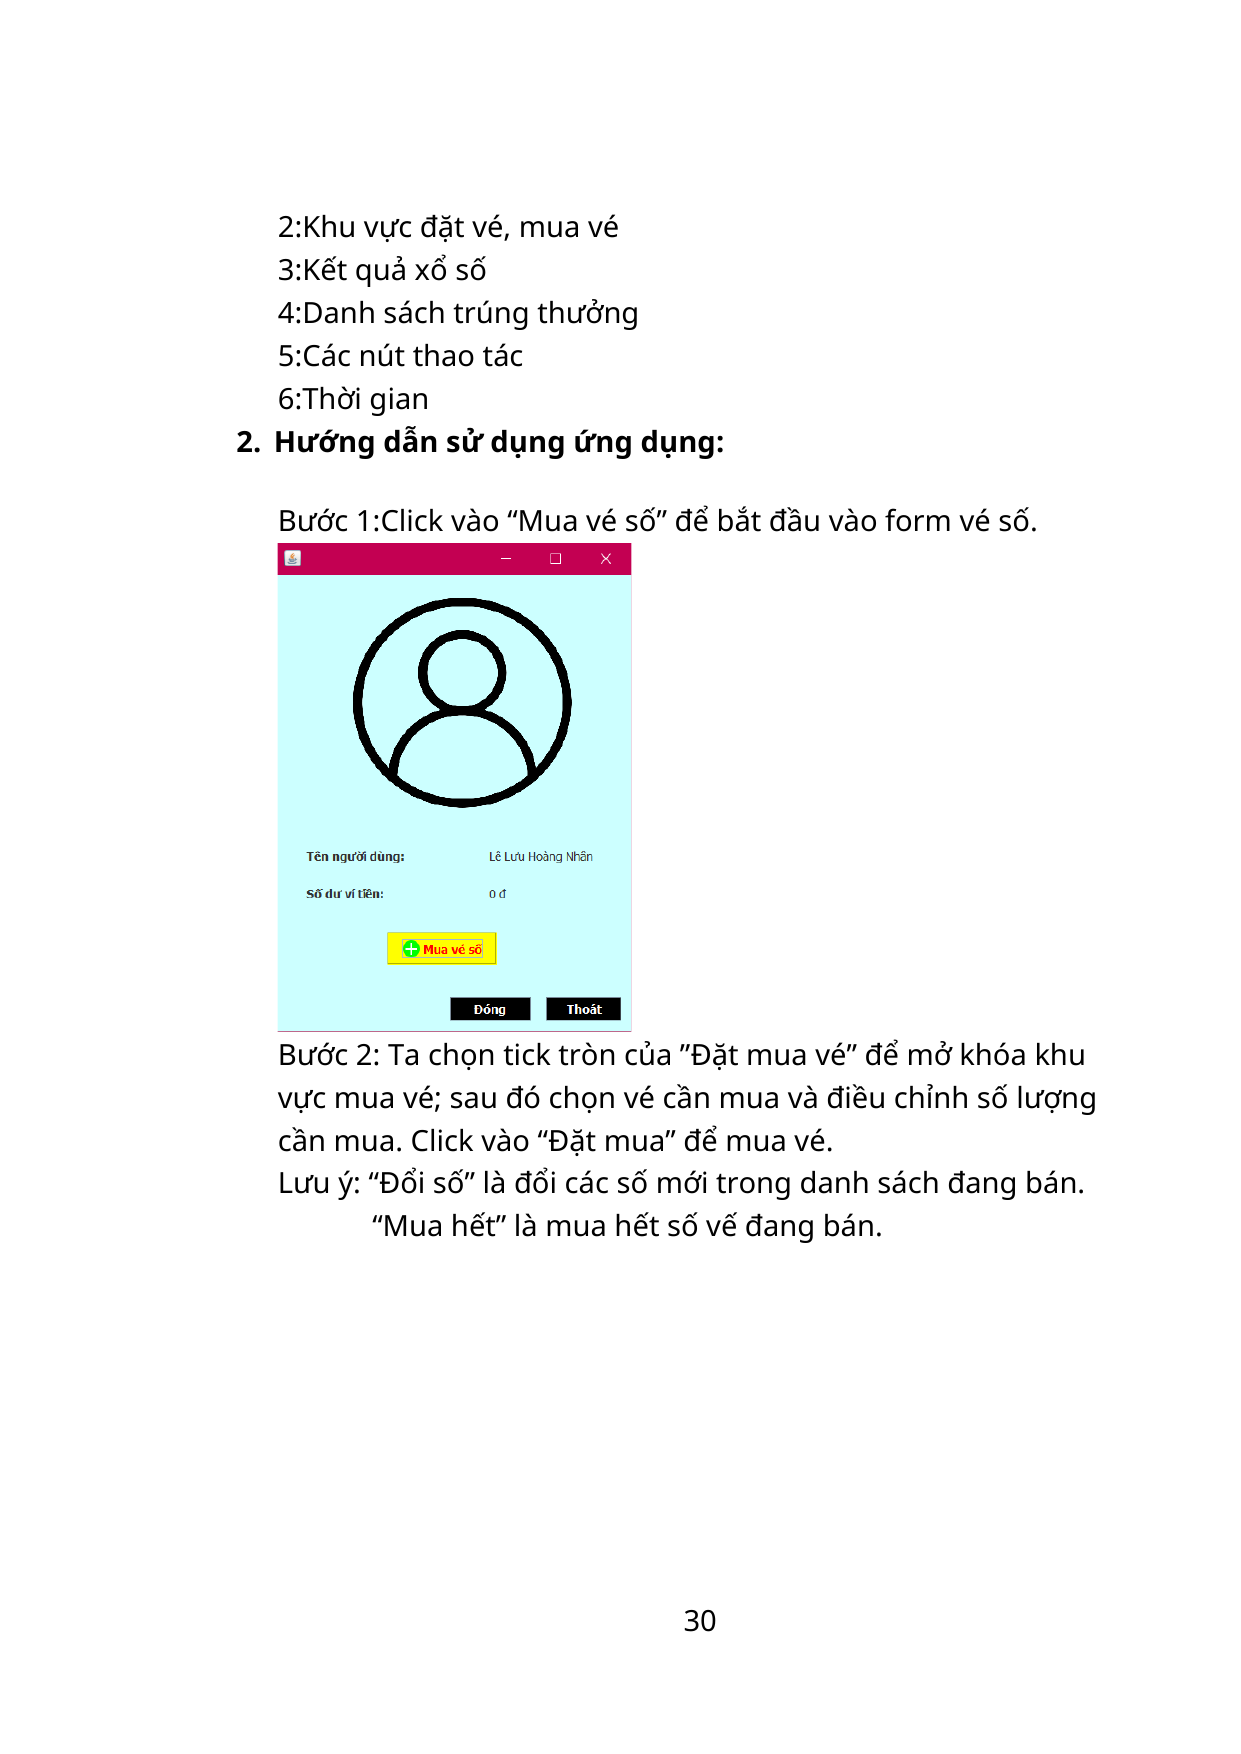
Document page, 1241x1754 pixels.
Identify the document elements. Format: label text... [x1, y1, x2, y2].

text Bước 2: Ta chọn tick tròn của ”Đặt mua vé” để mở khóa khu vực mua vé; sau đó chọn vé cần mua và điều chỉnh số lượng cần mua. Click vào “Đặt mua” để mua vé. [278, 1034, 1122, 1159]
list Hướng dẫn sử dụng ứng dụng: [236, 421, 1122, 461]
text Bước 1:Click vào “Mua vé số” để bắt đầu vào form vé số. [278, 500, 1122, 540]
text 6:Thời gian [278, 378, 1122, 418]
text 4:Danh sách trúng thưởng [278, 292, 1122, 332]
picture [277, 543, 632, 1032]
text 5:Các nút thao tác [278, 335, 1122, 375]
text 2:Khu vực đặt vé, mua vé [278, 207, 1122, 246]
text “Mua hết” là mua hết số vế đang bán. [278, 1206, 1122, 1245]
text 3:Kết quả xổ số [278, 249, 1122, 289]
text Lưu ý: “Đổi số” là đổi các số mới trong danh sách đang bán. [278, 1163, 1122, 1202]
